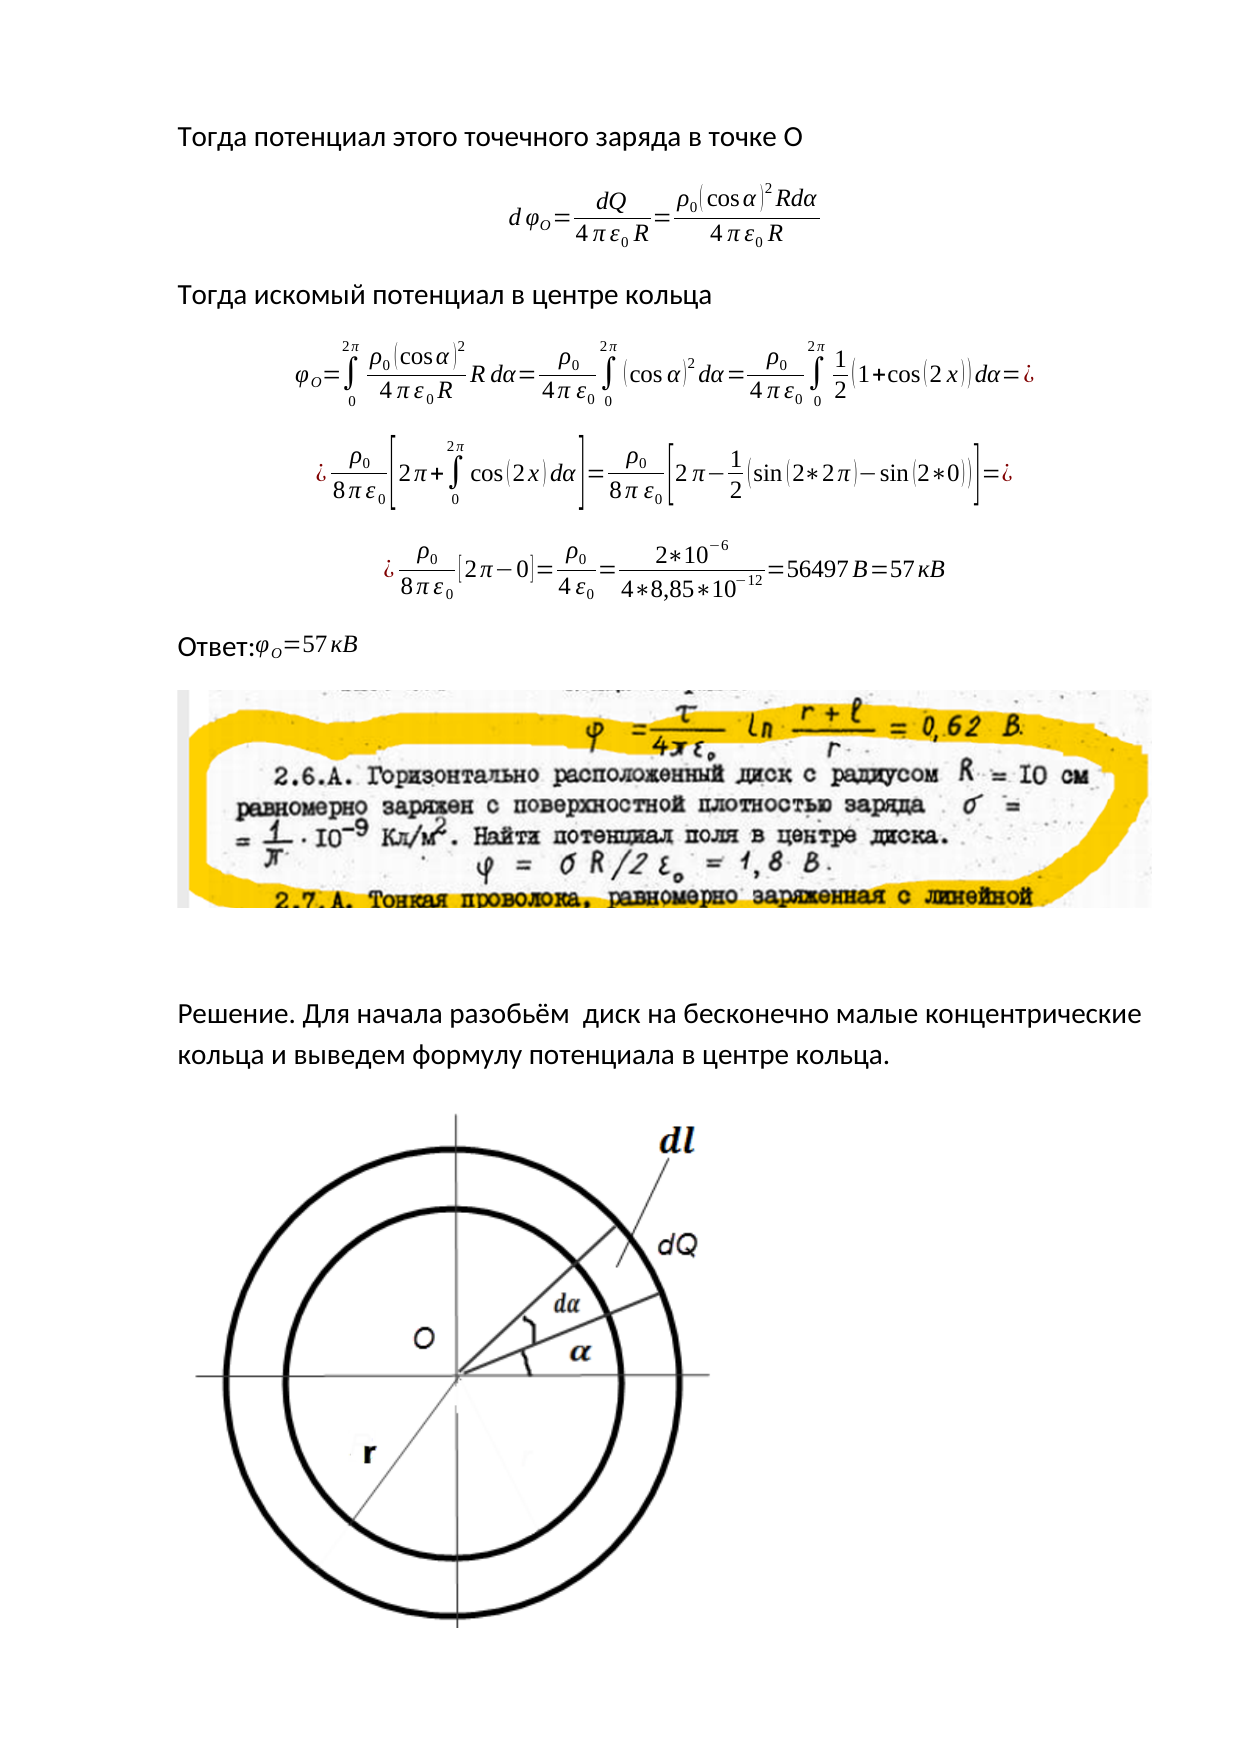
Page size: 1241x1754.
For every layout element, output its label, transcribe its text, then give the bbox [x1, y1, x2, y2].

picture [177, 690, 1152, 908]
text Тогда искомый потенциал в центре кольца [177, 276, 1152, 311]
picture [177, 1097, 721, 1628]
text Ответ: [177, 628, 1152, 664]
text Решение. Для начала разобьём диск на бесконечно малые концентрические кольца и выведем формулу потенциала в центре кольца. [177, 995, 1152, 1071]
text Тогда потенциал этого точечного заряда в точке О [177, 118, 1152, 154]
